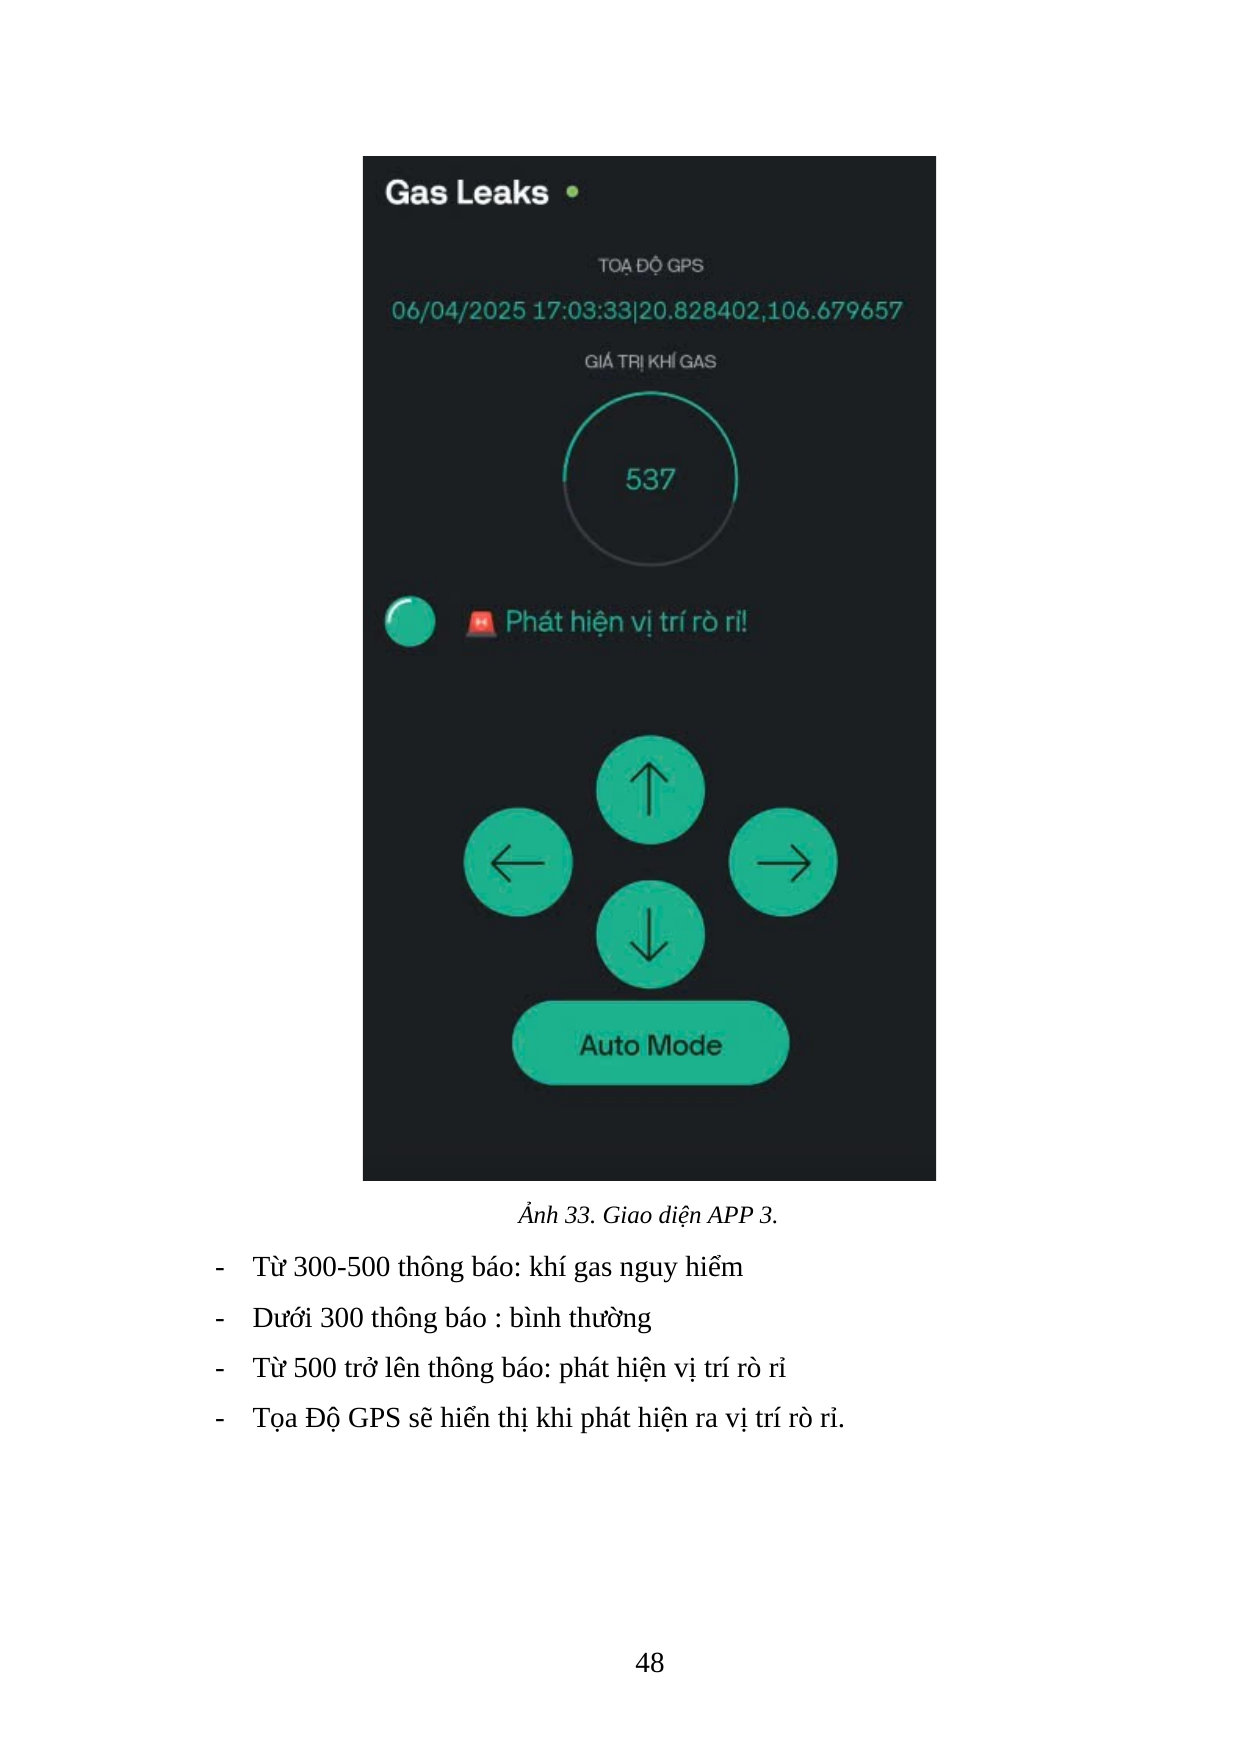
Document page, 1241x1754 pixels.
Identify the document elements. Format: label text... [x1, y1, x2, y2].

list Dưới 300 thông báo : bình thường [215, 1300, 1122, 1333]
list Từ 500 trở lên thông báo: phát hiện vị trí rò rỉ [215, 1350, 1122, 1383]
text Ảnh 33. Giao diện APP 3. [177, 1200, 1122, 1228]
list Từ 300-500 thông báo: khí gas nguy hiểm [215, 1249, 1122, 1283]
picture [362, 156, 937, 1181]
list Tọa Độ GPS sẽ hiển thị khi phát hiện ra vị trí rò rỉ. [215, 1400, 1122, 1434]
